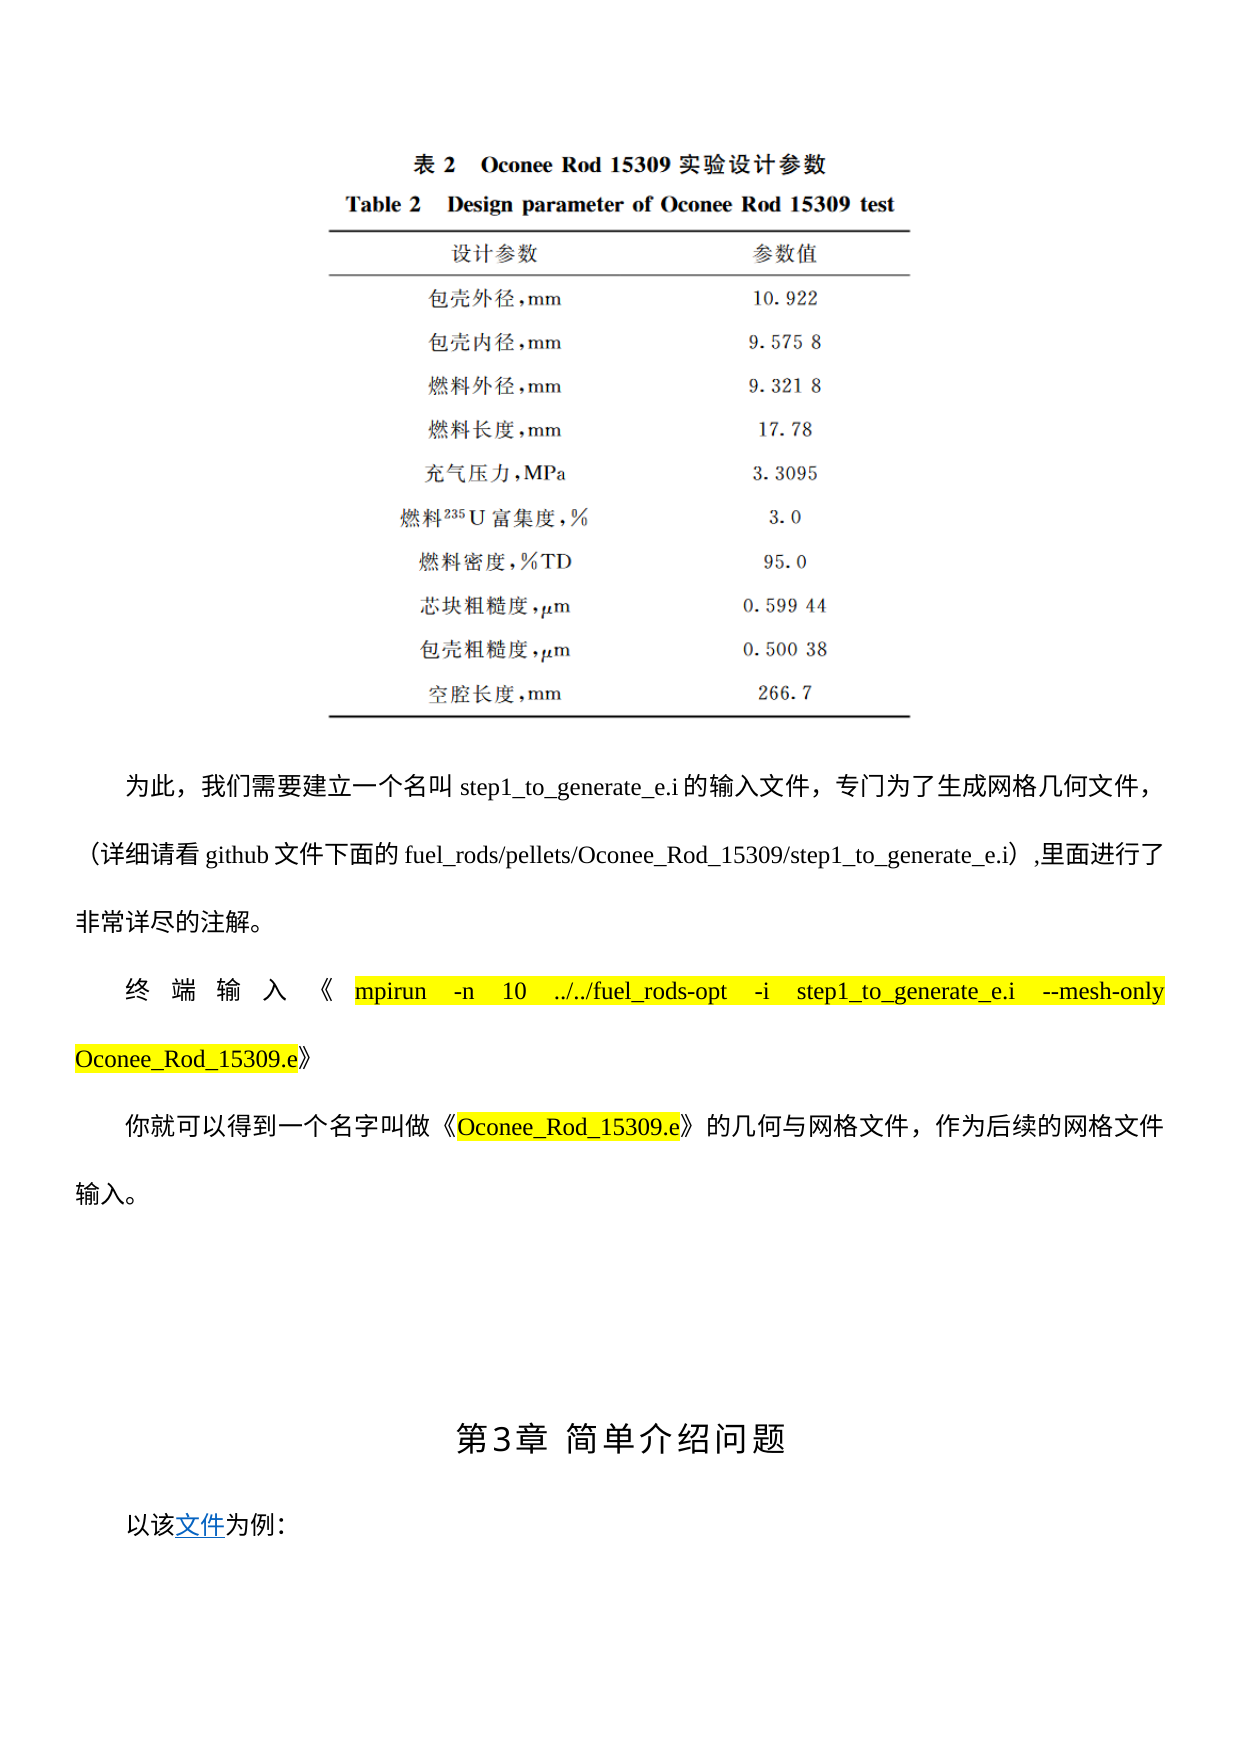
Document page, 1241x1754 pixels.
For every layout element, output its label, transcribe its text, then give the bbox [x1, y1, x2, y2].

picture [306, 139, 934, 731]
text 为此，我们需要建立一个名叫step1_to_generate_e.i的输入文件，专门为了生成网格几何文件，（详细请看github文件下面的fuel_rods/pellets/Oconee_Rod_15309/step1_to_generate_e.i）,里面进行了非常详尽的注解。 [75, 751, 1165, 954]
text 你就可以得到一个名字叫做《Oconee_Rod_15309.e》的几何与网格文件，作为后续的网格文件输入。 [75, 1090, 1165, 1226]
text 终端输入《mpirun -n 10 ../../fuel_rods-opt -i step1_to_generate_e.i --mesh-only Oconee_Rod_15309.e》 [75, 954, 1165, 1090]
text 以该文件为例： [75, 1490, 1165, 1558]
subtitle 简单介绍问题 [75, 1403, 1165, 1471]
